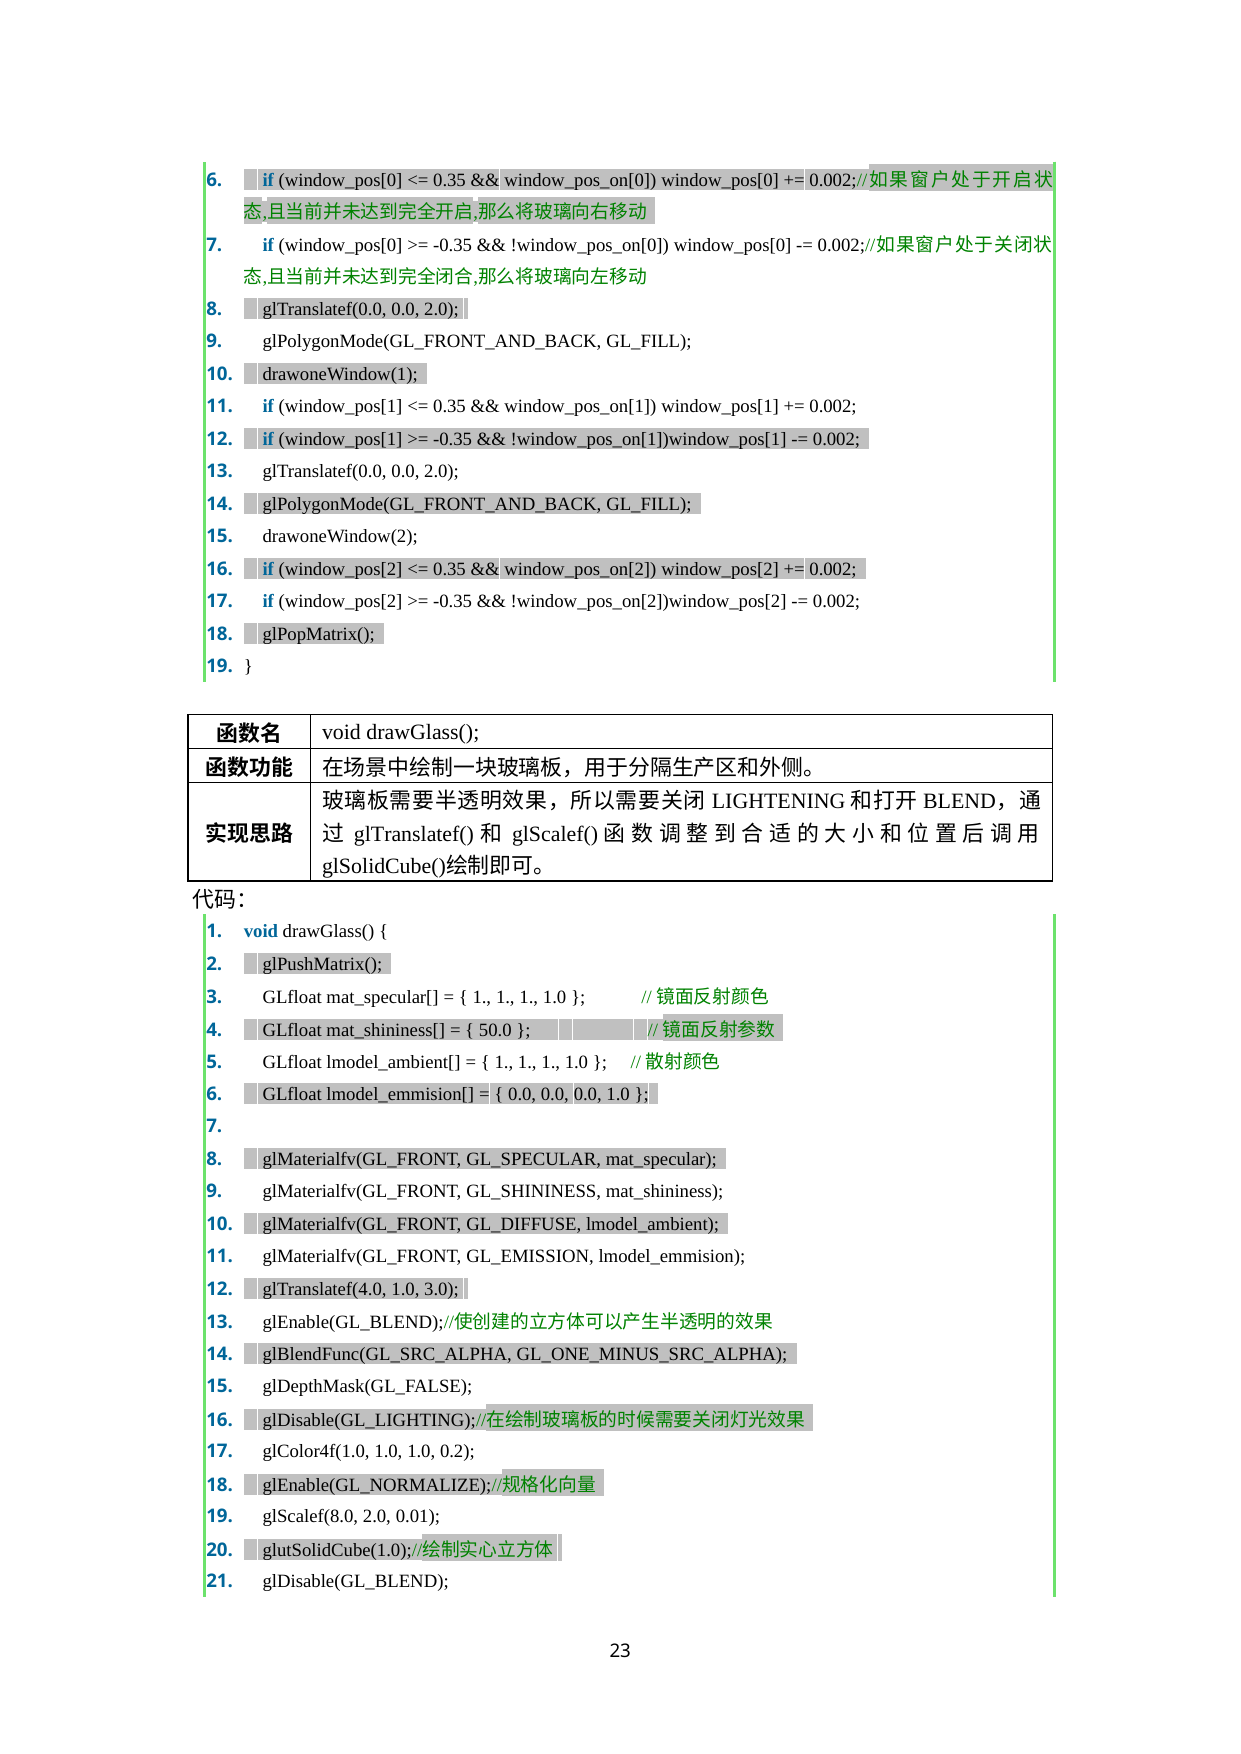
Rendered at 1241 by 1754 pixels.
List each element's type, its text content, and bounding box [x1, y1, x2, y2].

list } [206, 649, 1053, 682]
list glEnable(GL_NORMALIZE);//规格化向量 [206, 1467, 1053, 1499]
list glTranslatef(4.0, 1.0, 3.0); [206, 1272, 1053, 1304]
list glDisable(GL_LIGHTING);//在绘制玻璃板的时候需要关闭灯光效果 [206, 1402, 1053, 1434]
list void drawGlass() { [206, 914, 1053, 947]
list if (window_pos[2] >= -0.35 && !window_pos_on[2])window_pos[2] -= 0.002; [206, 584, 1053, 617]
list glPopMatrix(); [206, 617, 1053, 649]
list glTranslatef(0.0, 0.0, 2.0); [206, 292, 1053, 324]
list glutSolidCube(1.0);//绘制实心立方体 [206, 1532, 1053, 1564]
list glMaterialfv(GL_FRONT, GL_EMISSION, lmodel_emmision); [206, 1239, 1053, 1272]
list drawoneWindow(2); [206, 519, 1053, 552]
list glBlendFunc(GL_SRC_ALPHA, GL_ONE_MINUS_SRC_ALPHA); [206, 1337, 1053, 1369]
list glColor4f(1.0, 1.0, 1.0, 0.2); [206, 1434, 1053, 1467]
list if (window_pos[0] <= 0.35 && window_pos_on[0]) window_pos[0] += 0.002;//如果窗户处于开启状态,且当前并未达到完全开启,那么将玻璃向右移动 [206, 162, 1053, 227]
table_cell 在场景中绘制一块玻璃板，用于分隔生产区和外侧。 [311, 749, 1052, 782]
list glPushMatrix(); [206, 947, 1053, 979]
list glEnable(GL_BLEND);//使创建的立方体可以产生半透明的效果 [206, 1304, 1053, 1337]
list glTranslatef(0.0, 0.0, 2.0); [206, 454, 1053, 487]
text 代码： [187, 882, 1053, 914]
list glDepthMask(GL_FALSE); [206, 1369, 1053, 1402]
list glMaterialfv(GL_FRONT, GL_DIFFUSE, lmodel_ambient); [206, 1207, 1053, 1239]
list glPolygonMode(GL_FRONT_AND_BACK, GL_FILL); [206, 324, 1053, 357]
table_header void drawGlass(); [311, 715, 1052, 748]
list GLfloat lmodel_ambient[] = { 1., 1., 1., 1.0 }; // 散射颜色 [206, 1044, 1053, 1077]
list if (window_pos[0] >= -0.35 && !window_pos_on[0]) window_pos[0] -= 0.002;//如果窗户处于关闭状态,且当前并未达到完全闭合,那么将玻璃向左移动 [206, 227, 1053, 292]
list if (window_pos[1] >= -0.35 && !window_pos_on[1])window_pos[1] -= 0.002; [206, 422, 1053, 454]
list glScalef(8.0, 2.0, 0.01); [206, 1499, 1053, 1532]
list if (window_pos[2] <= 0.35 && window_pos_on[2]) window_pos[2] += 0.002; [206, 552, 1053, 584]
list GLfloat mat_specular[] = { 1., 1., 1., 1.0 }; // 镜面反射颜色 [206, 979, 1053, 1012]
list glDisable(GL_BLEND); [206, 1564, 1053, 1597]
list GLfloat mat_shininess[] = { 50.0 }; // 镜面反射参数 [206, 1012, 1053, 1044]
list glMaterialfv(GL_FRONT, GL_SPECULAR, mat_specular); [206, 1142, 1053, 1174]
table_header 函数名 [189, 715, 310, 748]
list if (window_pos[1] <= 0.35 && window_pos_on[1]) window_pos[1] += 0.002; [206, 389, 1053, 422]
list glMaterialfv(GL_FRONT, GL_SHININESS, mat_shininess); [206, 1174, 1053, 1207]
list glPolygonMode(GL_FRONT_AND_BACK, GL_FILL); [206, 487, 1053, 519]
list drawoneWindow(1); [206, 357, 1053, 389]
table_cell 函数功能 [189, 749, 310, 782]
table_cell 玻璃板需要半透明效果，所以需要关闭LIGHTENING和打开BLEND，通过glTranslatef()和glScalef()函数调整到合适的大小和位置后调用glSolidCube()绘制即可。 [311, 783, 1052, 880]
list GLfloat lmodel_emmision[] = { 0.0, 0.0, 0.0, 1.0 }; [206, 1077, 1053, 1109]
table_cell 实现思路 [189, 783, 310, 880]
